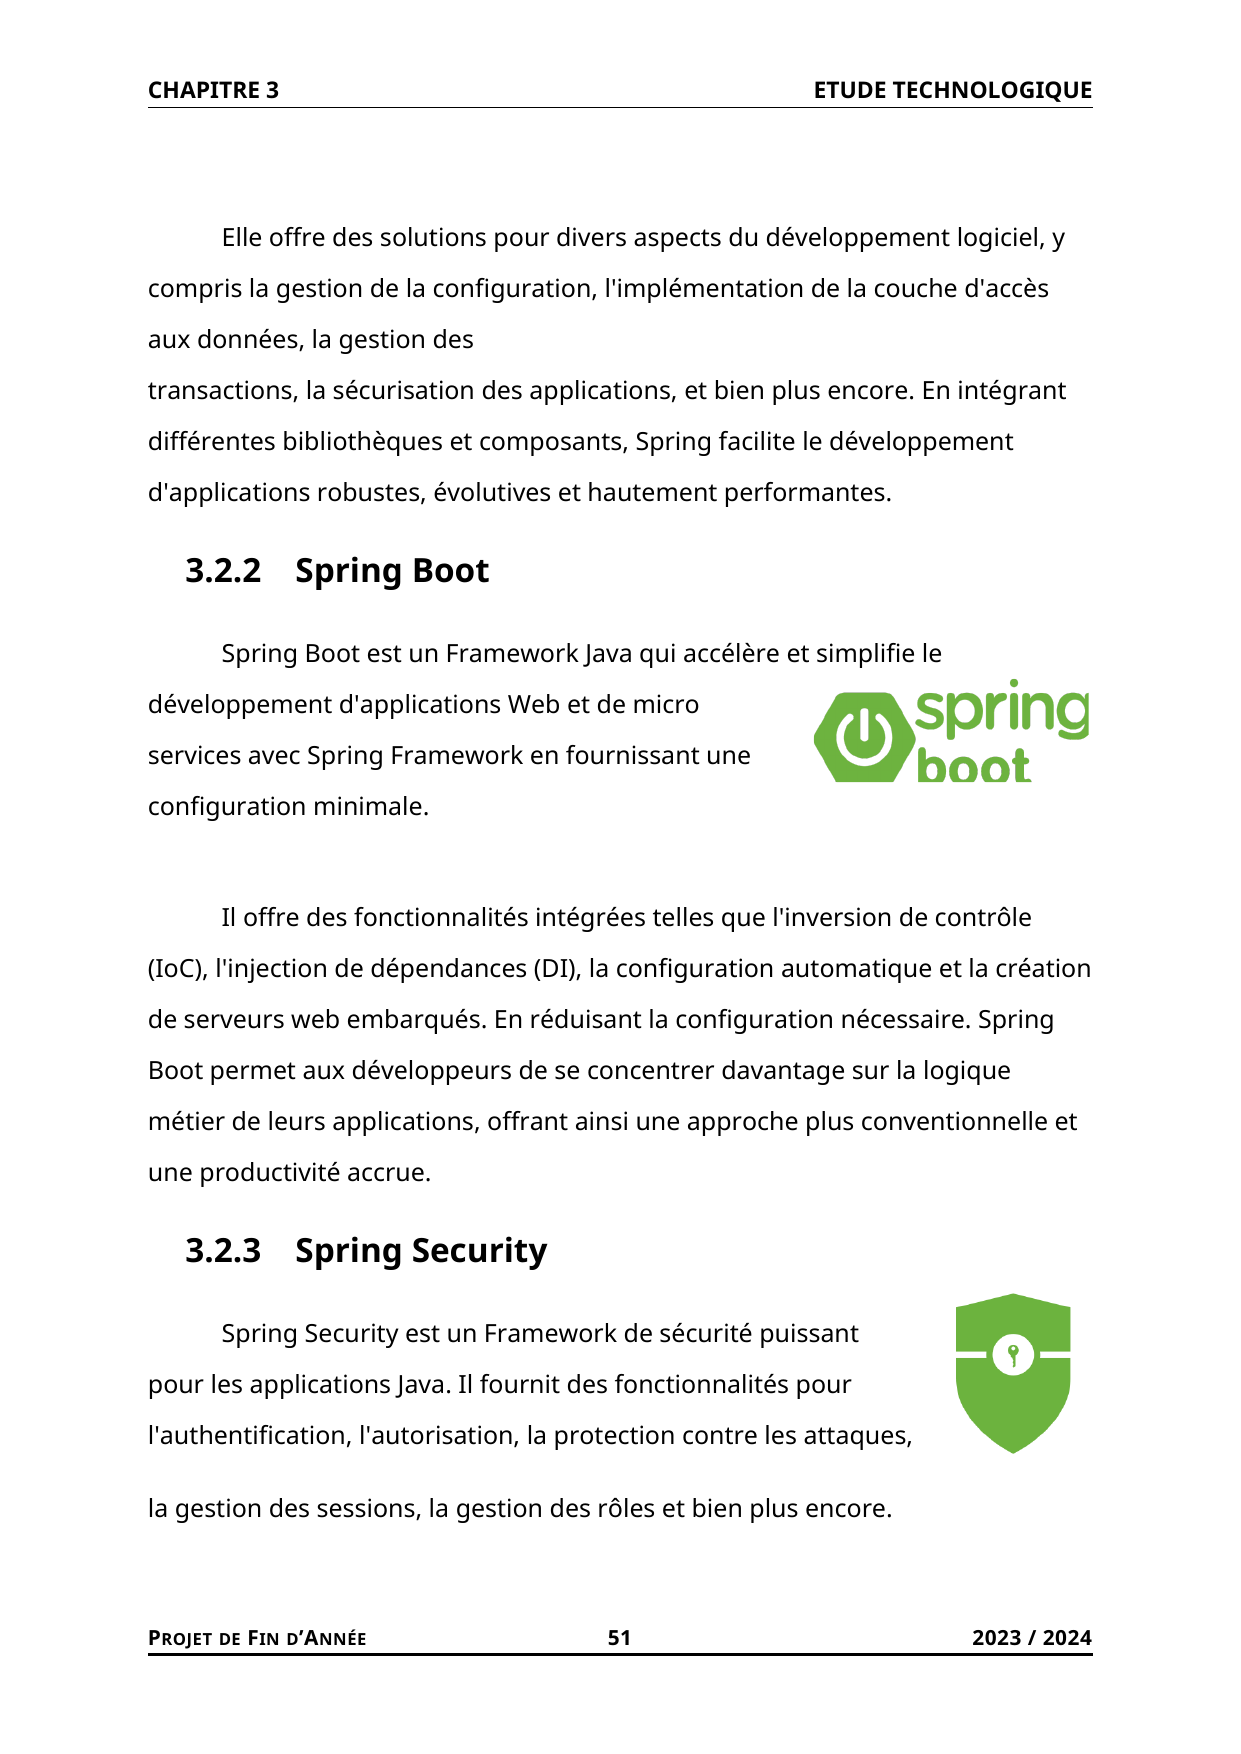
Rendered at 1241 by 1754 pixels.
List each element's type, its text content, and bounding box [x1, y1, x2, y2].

text Spring Boot est un Framework Java qui accélère et simplifie le développement d'applications Web et de micro services avec Spring Framework en fournissant une configuration minimale. [148, 636, 1093, 865]
picture [935, 1281, 1093, 1459]
picture [813, 678, 1089, 783]
list Spring Security [185, 1227, 1093, 1272]
text Elle offre des solutions pour divers aspects du développement logiciel, y compris la gestion de la configuration, l'implémentation de la couche d'accès aux données, la gestion des transactions, la sécurisation des applications, et bien plus encore. En intégrant différentes bibliothèques et composants, Spring facilite le développement d'applications robustes, évolutives et hautement performantes. [148, 219, 1093, 509]
text Il offre des fonctionnalités intégrées telles que l'inversion de contrôle (IoC), l'injection de dépendances (DI), la configuration automatique et la création de serveurs web embarqués. En réduisant la configuration nécessaire. Spring Boot permet aux développeurs de se concentrer davantage sur la logique métier de leurs applications, offrant ainsi une approche plus conventionnelle et une productivité accrue. [148, 899, 1093, 1189]
text Spring Security est un Framework de sécurité puissant pour les applications Java. Il fournit des fonctionnalités pour l'authentification, l'autorisation, la protection contre les attaques, la gestion des sessions, la gestion des rôles et bien plus encore. [148, 1316, 1093, 1528]
list Spring Boot [185, 547, 1093, 592]
